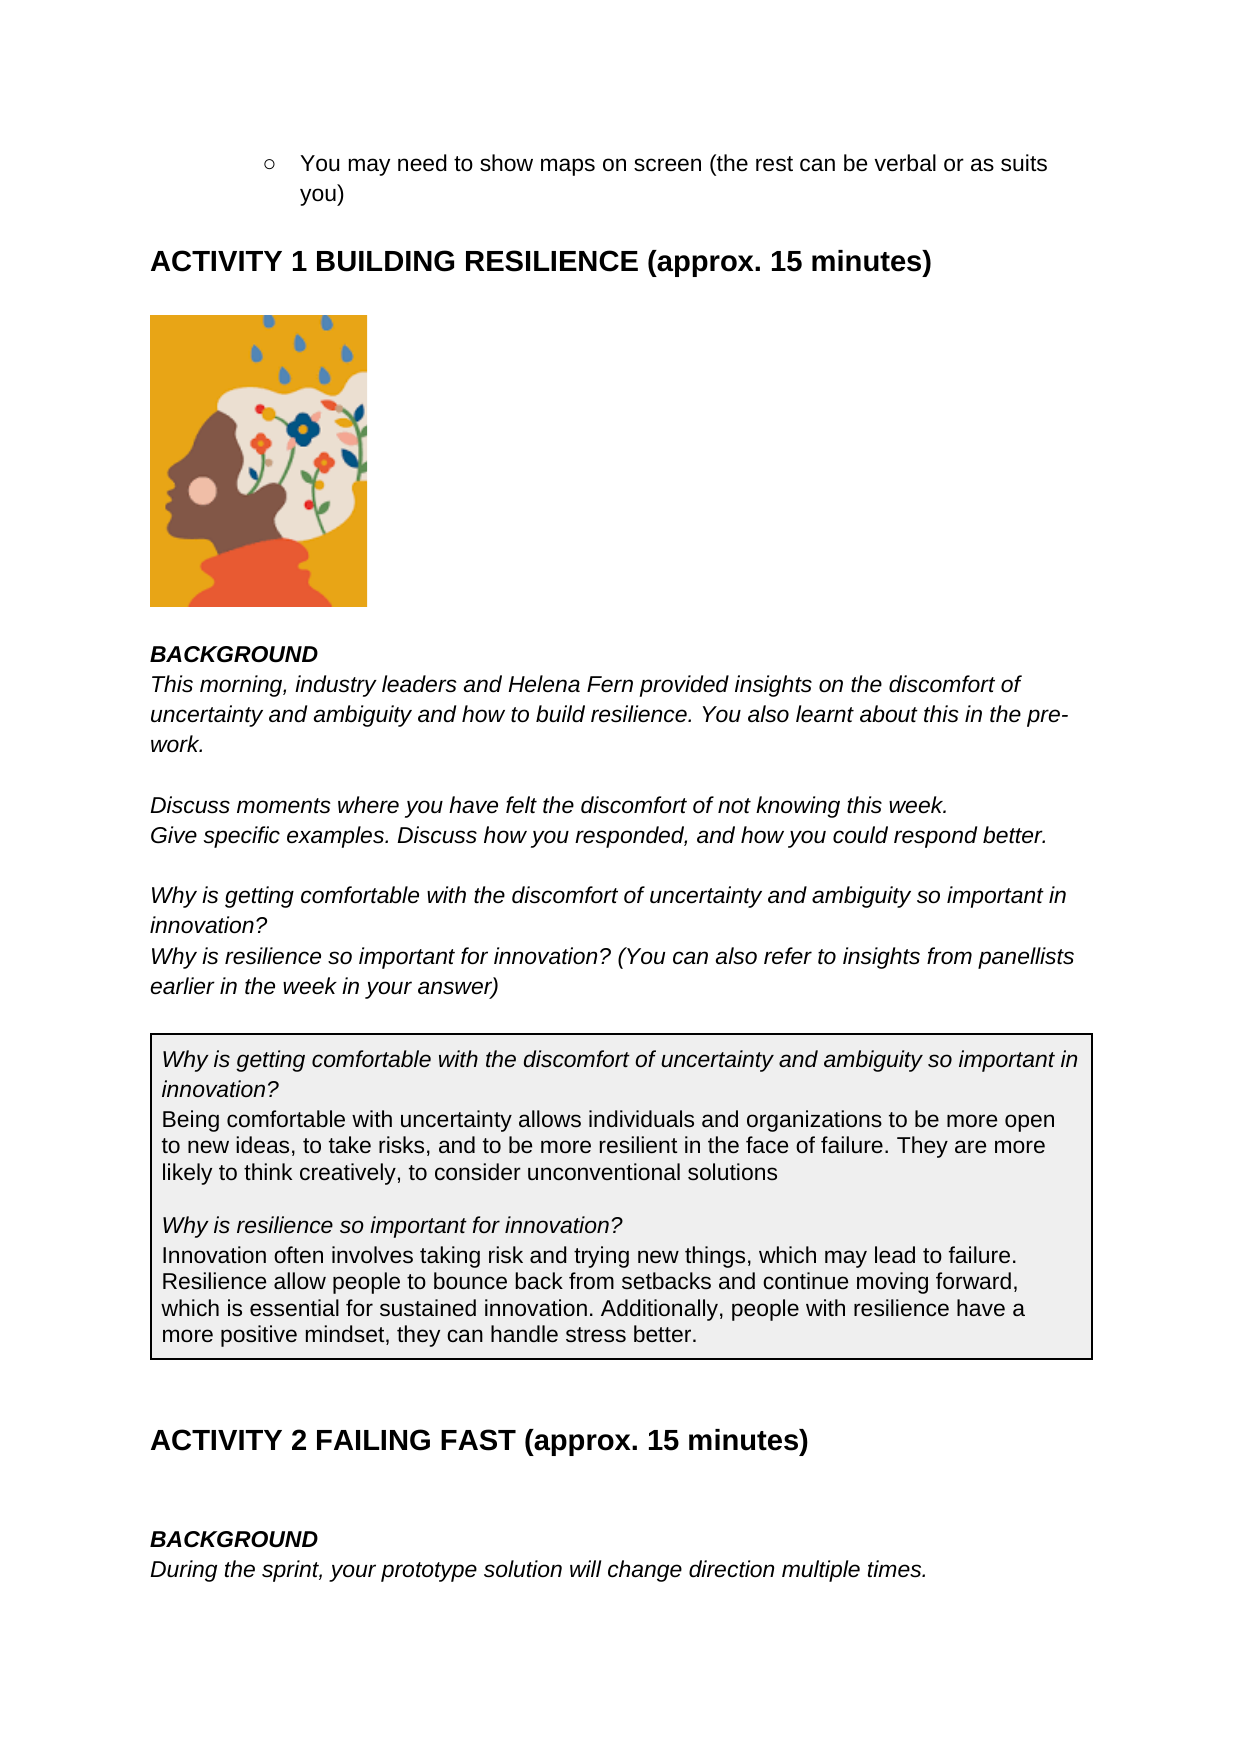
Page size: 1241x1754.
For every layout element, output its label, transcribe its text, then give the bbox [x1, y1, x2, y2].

text BACKGROUND [150, 641, 1090, 667]
text Why is resilience so important for innovation? (You can also refer to insights from panellists earlier in the week in your answer) [150, 943, 1090, 999]
text Discuss moments where you have felt the discomfort of not knowing this week. [150, 792, 1090, 818]
list You may need to show maps on screen (the rest can be verbal or as suits you) [262, 150, 1090, 207]
subtitle ACTIVITY 2 FAILING FAST (approx. 15 minutes) [150, 1423, 1090, 1457]
table_header Why is getting comfortable with the discomfort of uncertainty and ambiguity so important in innovation? Being comfortable with uncertainty allows individuals and organizations to be more open to new ideas, to take risks, and to be more resilient in the face of failure. ​​They are more likely to think creatively, to consider unconventional solutions Why is resilience so important for innovation? Innovation often involves taking risk and trying new things, which may lead to failure. Resilience allow people to bounce back from setbacks and continue moving forward, which is essential for sustained innovation. Additionally, people with resilience have a more positive mindset, they can handle stress better. [152, 1035, 1091, 1358]
text BACKGROUND [150, 1526, 1090, 1552]
text This morning, industry leaders and Helena Fern provided insights on the discomfort of uncertainty and ambiguity and how to build resilience. You also learnt about this in the pre-work. [150, 671, 1090, 757]
text Give specific examples. Discuss how you responded, and how you could respond better. [150, 822, 1090, 848]
picture [150, 315, 368, 607]
subtitle ACTIVITY 1 BUILDING RESILIENCE (approx. 15 minutes) [150, 244, 1090, 277]
text During the sprint, your prototype solution will change direction multiple times. [150, 1556, 1090, 1582]
text Why is getting comfortable with the discomfort of uncertainty and ambiguity so important in innovation? [150, 882, 1090, 939]
